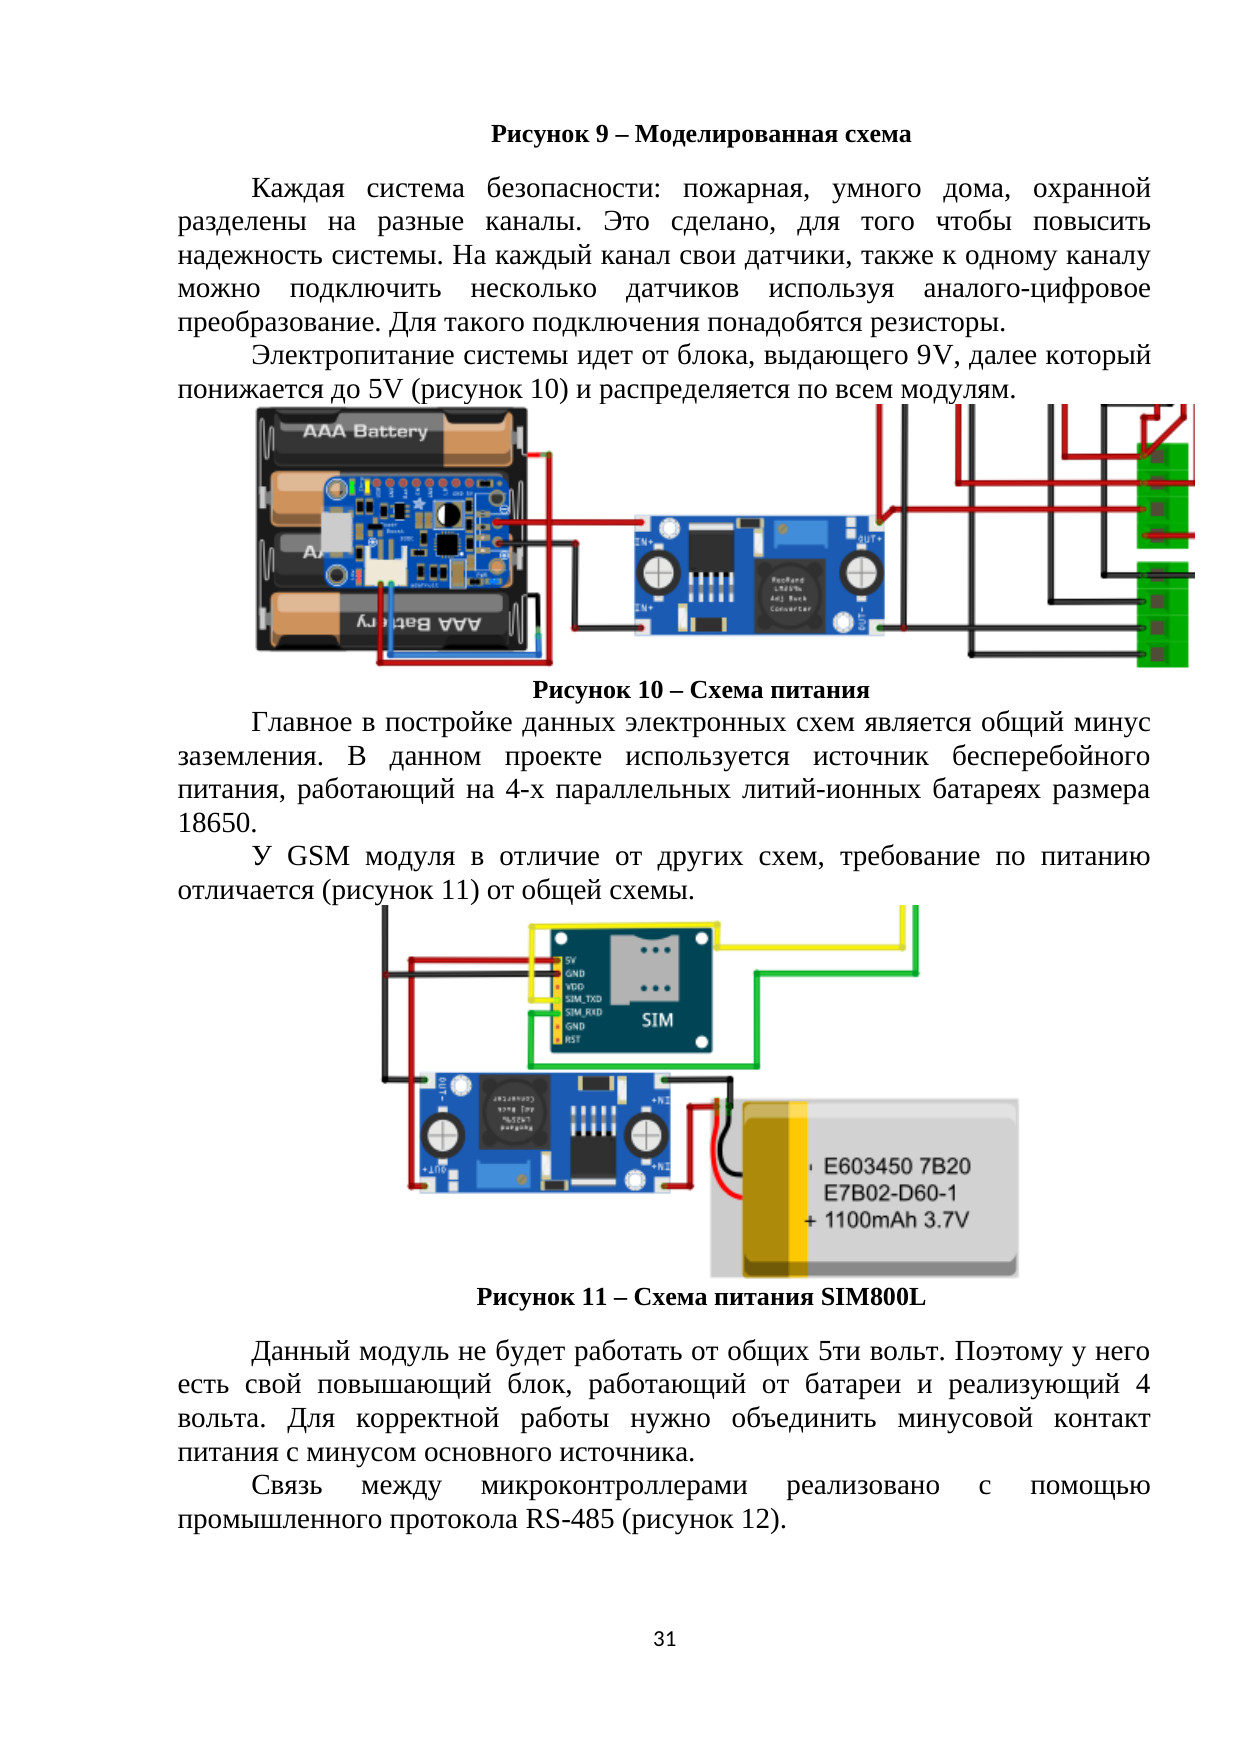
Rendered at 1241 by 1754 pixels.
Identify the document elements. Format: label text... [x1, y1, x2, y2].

text Рисунок 11 – Схема питания SIM800L [177, 1281, 1152, 1311]
picture [251, 404, 1195, 674]
text Связь между микроконтроллерами реализовано с помощью промышленного протокола RS-485 (рисунок 12). [177, 1467, 1152, 1534]
text Рисунок 10 – Схема питания [177, 674, 1152, 704]
text Главное в постройке данных электронных схем является общий минус заземления. В данном проекте используется источник бесперебойного питания, работающий на 4-х параллельных литий-ионных батареях размера 18650. [177, 704, 1152, 838]
text Данный модуль не будет работать от общих 5ти вольт. Поэтому у него есть свой повышающий блок, работающий от батареи и реализующий 4 вольта. Для корректной работы нужно объединить минусовой контакт питания с минусом основного источника. [177, 1333, 1152, 1467]
text Электропитание системы идет от блока, выдающего 9V, далее который понижается до 5V (рисунок 10) и распределяется по всем модулям. [177, 337, 1152, 404]
picture [379, 905, 1024, 1282]
text Рисунок 9 – Моделированная схема [177, 118, 1152, 148]
text У GSM модуля в отличие от других схем, требование по питанию отличается (рисунок 11) от общей схемы. [177, 838, 1152, 905]
text Каждая система безопасности: пожарная, умного дома, охранной разделены на разные каналы. Это сделано, для того чтобы повысить надежность системы. На каждый канал свои датчики, также к одному каналу можно подключить несколько датчиков используя аналого-цифровое преобразование. Для такого подключения понадобятся резисторы. [177, 170, 1152, 337]
